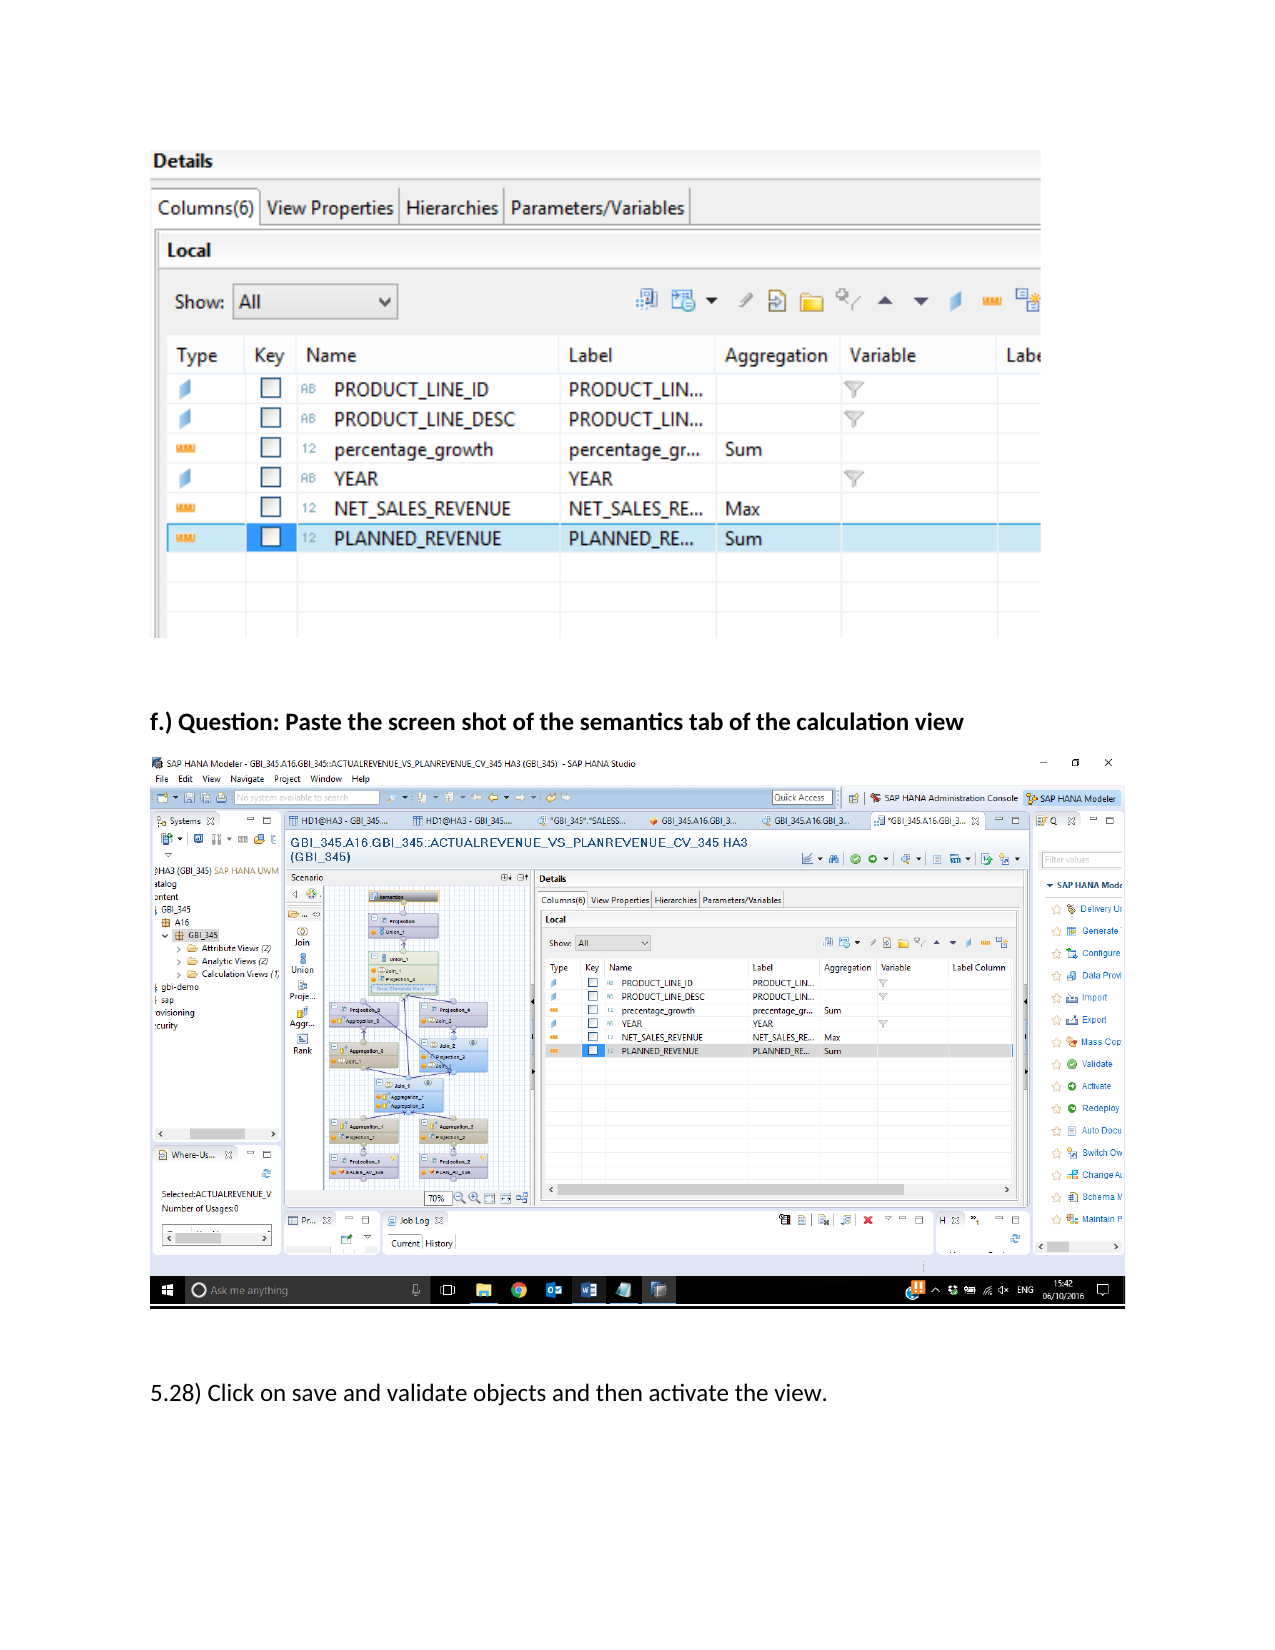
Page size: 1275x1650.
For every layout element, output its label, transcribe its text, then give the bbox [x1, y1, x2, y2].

picture [150, 755, 1125, 1304]
text 5.28) Click on save and validate objects and then activate the view. [150, 1377, 1125, 1408]
picture [150, 150, 1041, 638]
text f.) Question: Paste the screen shot of the semantics tab of the calculation view [150, 706, 1125, 736]
